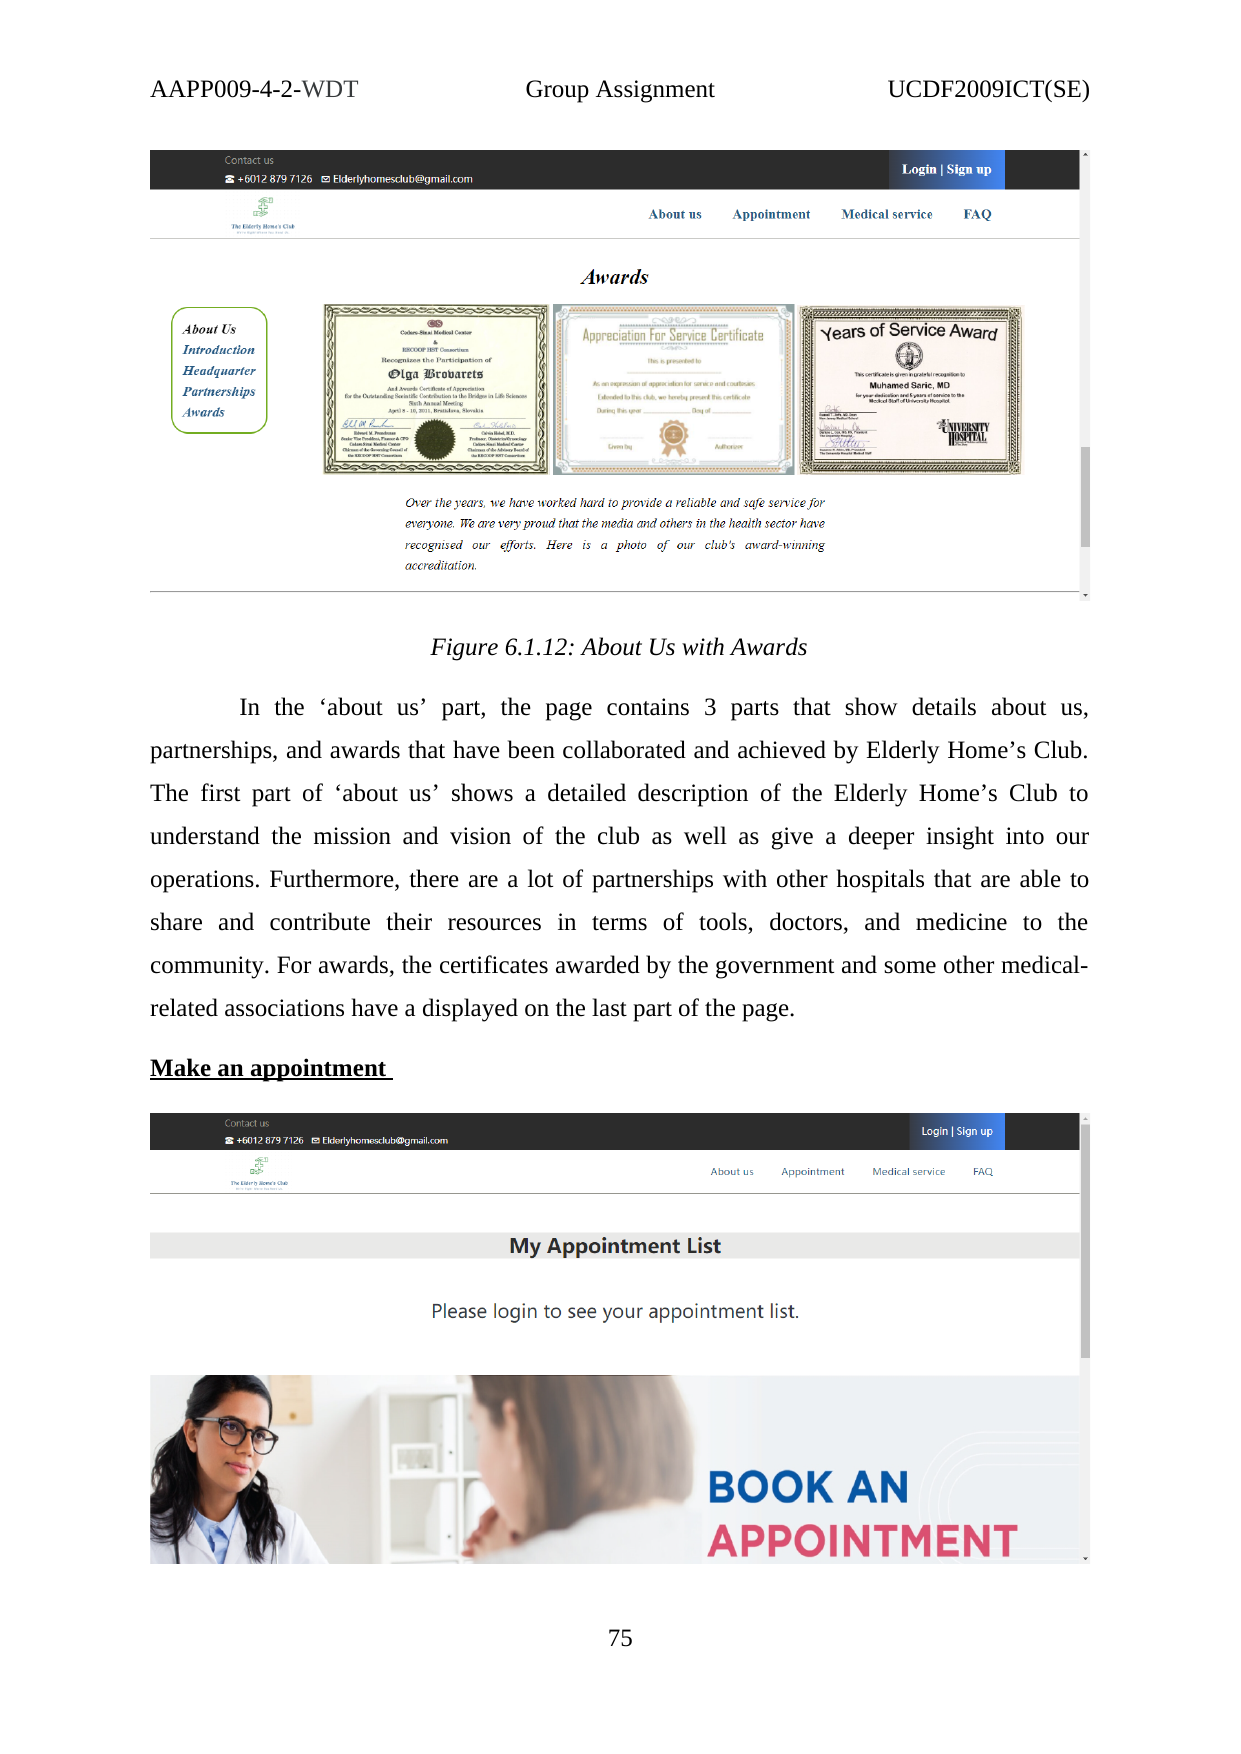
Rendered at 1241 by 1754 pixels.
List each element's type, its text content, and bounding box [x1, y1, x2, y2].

text In the ‘about us’ part, the page contains 3 parts that show details about us, partnerships, and awards that have been collaborated and achieved by Elderly Home’s Club. The first part of ‘about us’ shows a detailed description of the Elderly Home’s Club to understand the mission and vision of the club as well as give a deeper insight into our operations. Furthermore, there are a lot of partnerships with other hospitals that are able to share and contribute their resources in terms of tools, doctors, and medicine to the community. For awards, the certificates awarded by the government and some other medical-related associations have a displayed on the last part of the page. [150, 692, 1090, 1022]
picture [150, 150, 1091, 601]
text Figure 6.1.12: About Us with Awards [150, 632, 1090, 661]
picture [150, 1113, 1091, 1564]
text Make an appointment [150, 1053, 1090, 1082]
